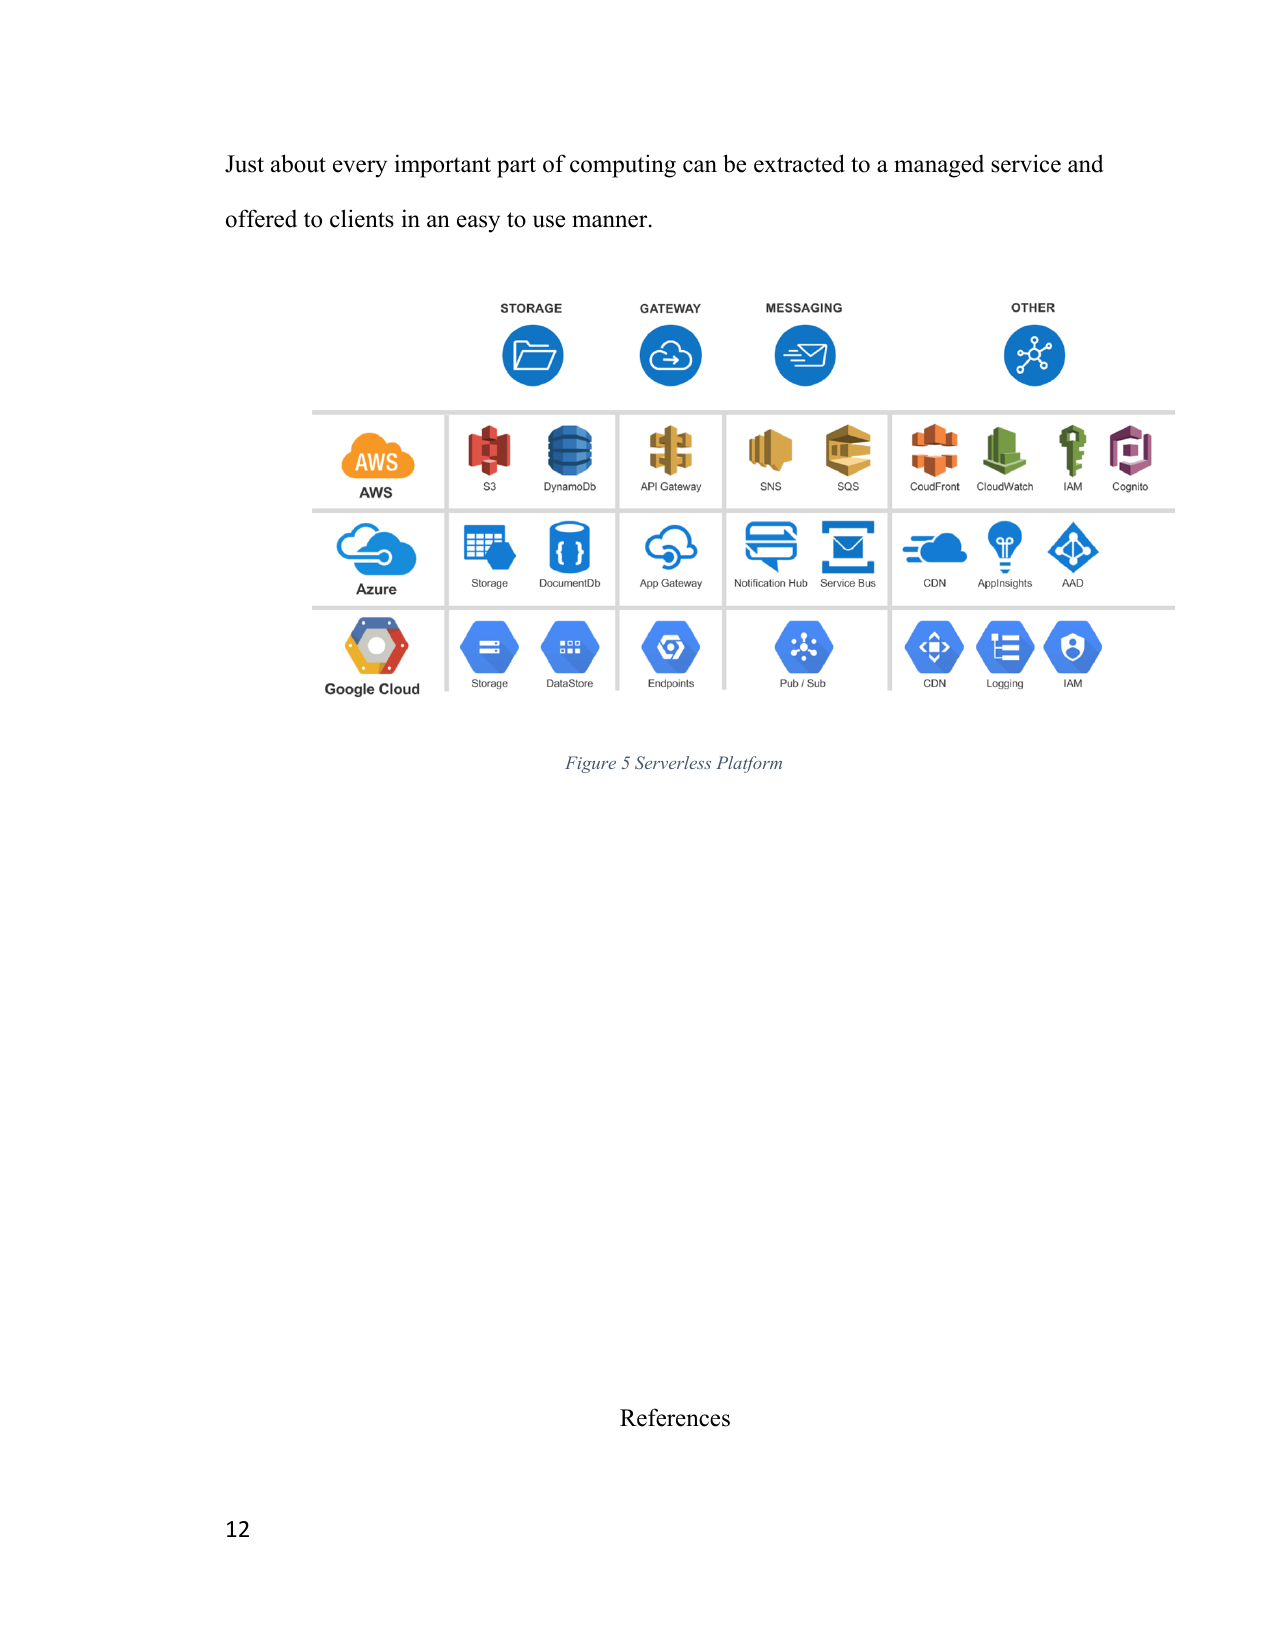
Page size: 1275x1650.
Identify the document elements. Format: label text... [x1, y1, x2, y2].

text Figure 5 Serverless Platform [225, 753, 1125, 774]
text References [225, 1404, 1125, 1432]
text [225, 150, 1125, 233]
picture [300, 260, 1200, 723]
